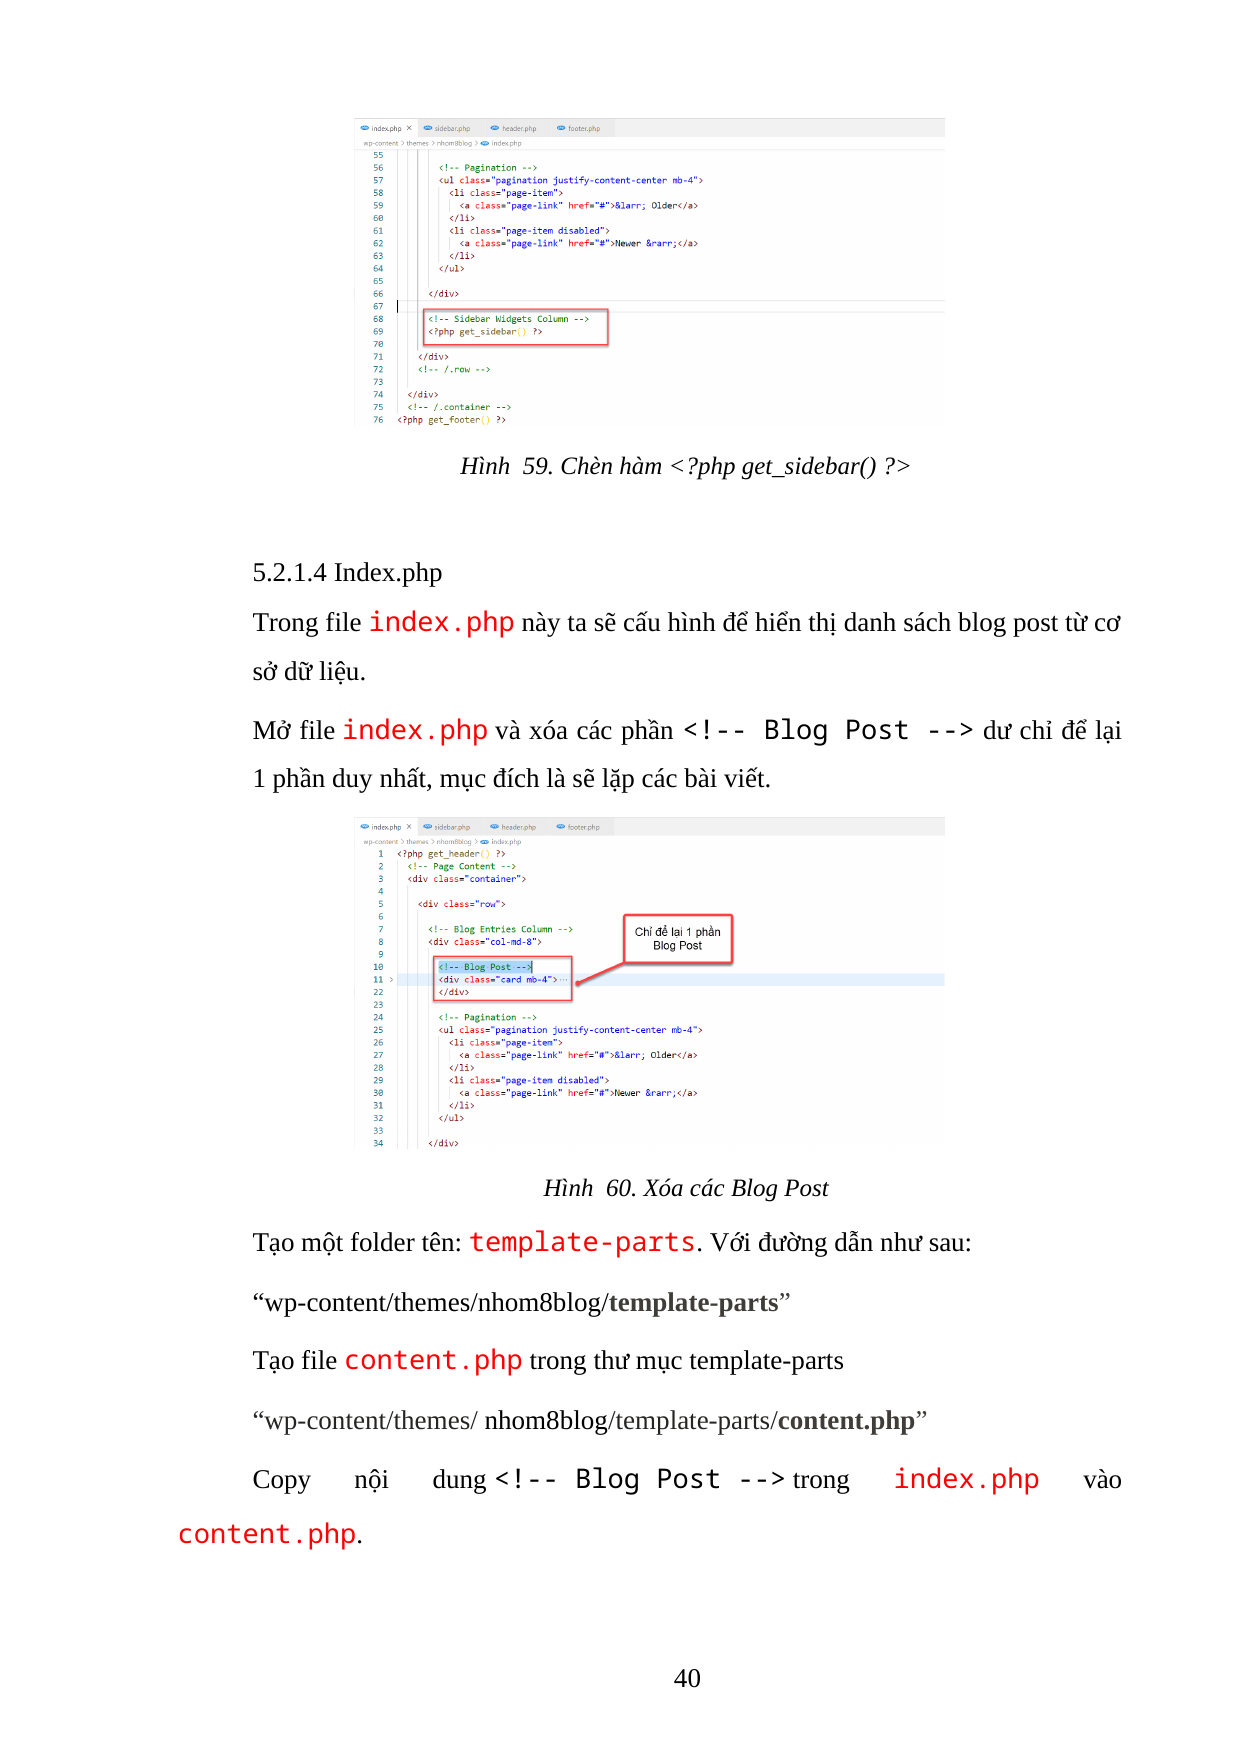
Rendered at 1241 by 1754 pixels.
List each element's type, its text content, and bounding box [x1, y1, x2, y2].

text “wp-content/themes/nhom8blog/template-parts” [177, 1286, 1122, 1317]
text Tạo file content.php trong thư mục template-parts [177, 1341, 1122, 1378]
text Tạo một folder tên: template-parts. Với đường dẫn như sau: [177, 1222, 1122, 1259]
text Hình 59. Chèn hàm <?php get_sidebar() ?> [177, 451, 1122, 480]
picture [354, 118, 945, 428]
subtitle Index.php [252, 556, 1122, 587]
text Mở file index.php và xóa các phần <!-- Blog Post --> dư chỉ để lại 1 phần duy nhất, mục đích là sẽ lặp các bài viết. [252, 710, 1122, 794]
text “wp-content/themes/ nhom8blog/template-parts/content.php” [177, 1404, 1122, 1436]
text Hình 60. Xóa các Blog Post [177, 1173, 1122, 1201]
text Trong file index.php này ta sẽ cấu hình để hiển thị danh sách blog post từ cơ sở dữ liệu. [252, 603, 1122, 686]
text Copy nội dung <!-- Blog Post --> trong index.php vào content.php. [177, 1459, 1122, 1552]
picture [354, 817, 945, 1149]
